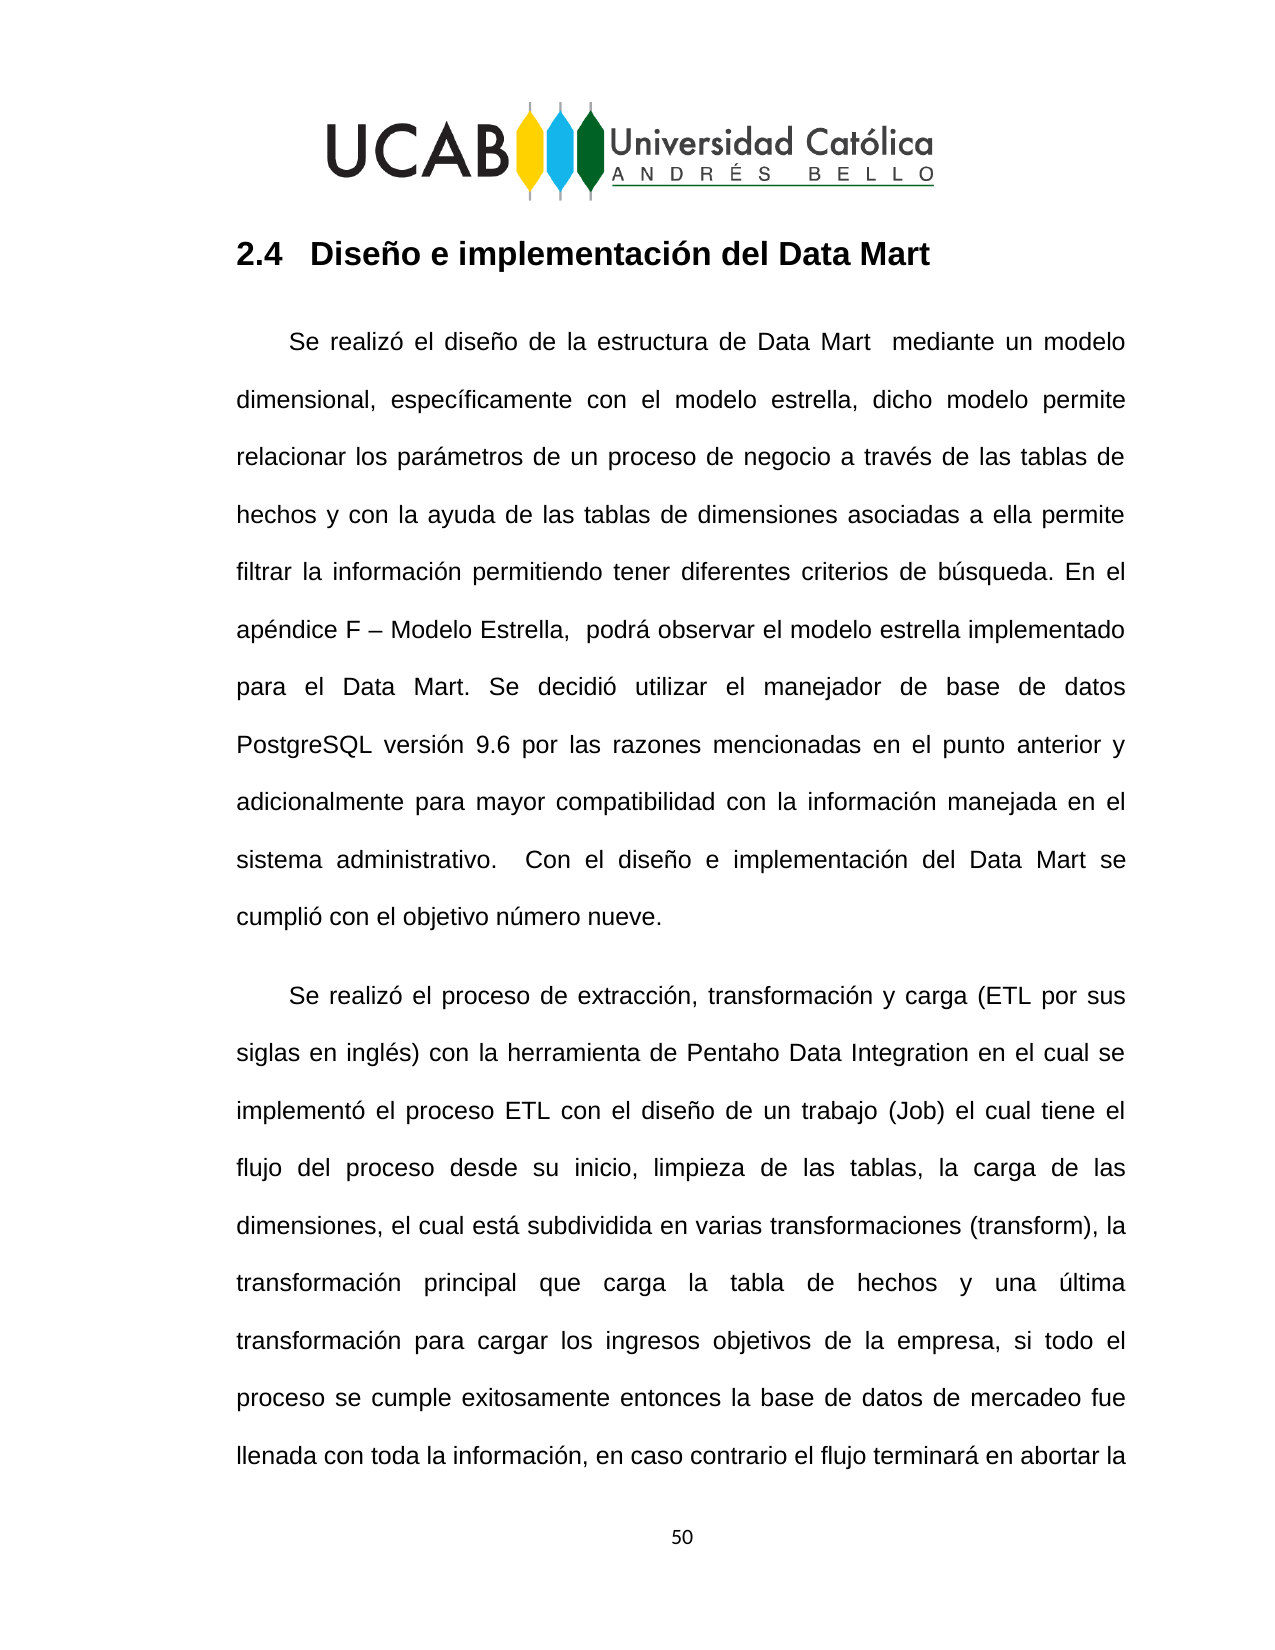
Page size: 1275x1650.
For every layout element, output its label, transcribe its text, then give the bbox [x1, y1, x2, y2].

picture [327, 102, 934, 201]
text Se realizó el diseño de la estructura de Data Mart mediante un modelo dimensional, específicamente con el modelo estrella, dicho modelo permite relacionar los parámetros de un proceso de negocio a través de las tablas de hechos y con la ayuda de las tablas de dimensiones asociadas a ella permite filtrar la información permitiendo tener diferentes criterios de búsqueda. En el apéndice F – Modelo Estrella, podrá observar el modelo estrella implementado para el Data Mart. Se decidió utilizar el manejador de base de datos PostgreSQL versión 9.6 por las razones mencionadas en el punto anterior y adicionalmente para mayor compatibilidad con la información manejada en el sistema administrativo. Con el diseño e implementación del Data Mart se cumplió con el objetivo número nueve. [236, 327, 1127, 931]
list Diseño e implementación del Data Mart [236, 234, 1127, 272]
